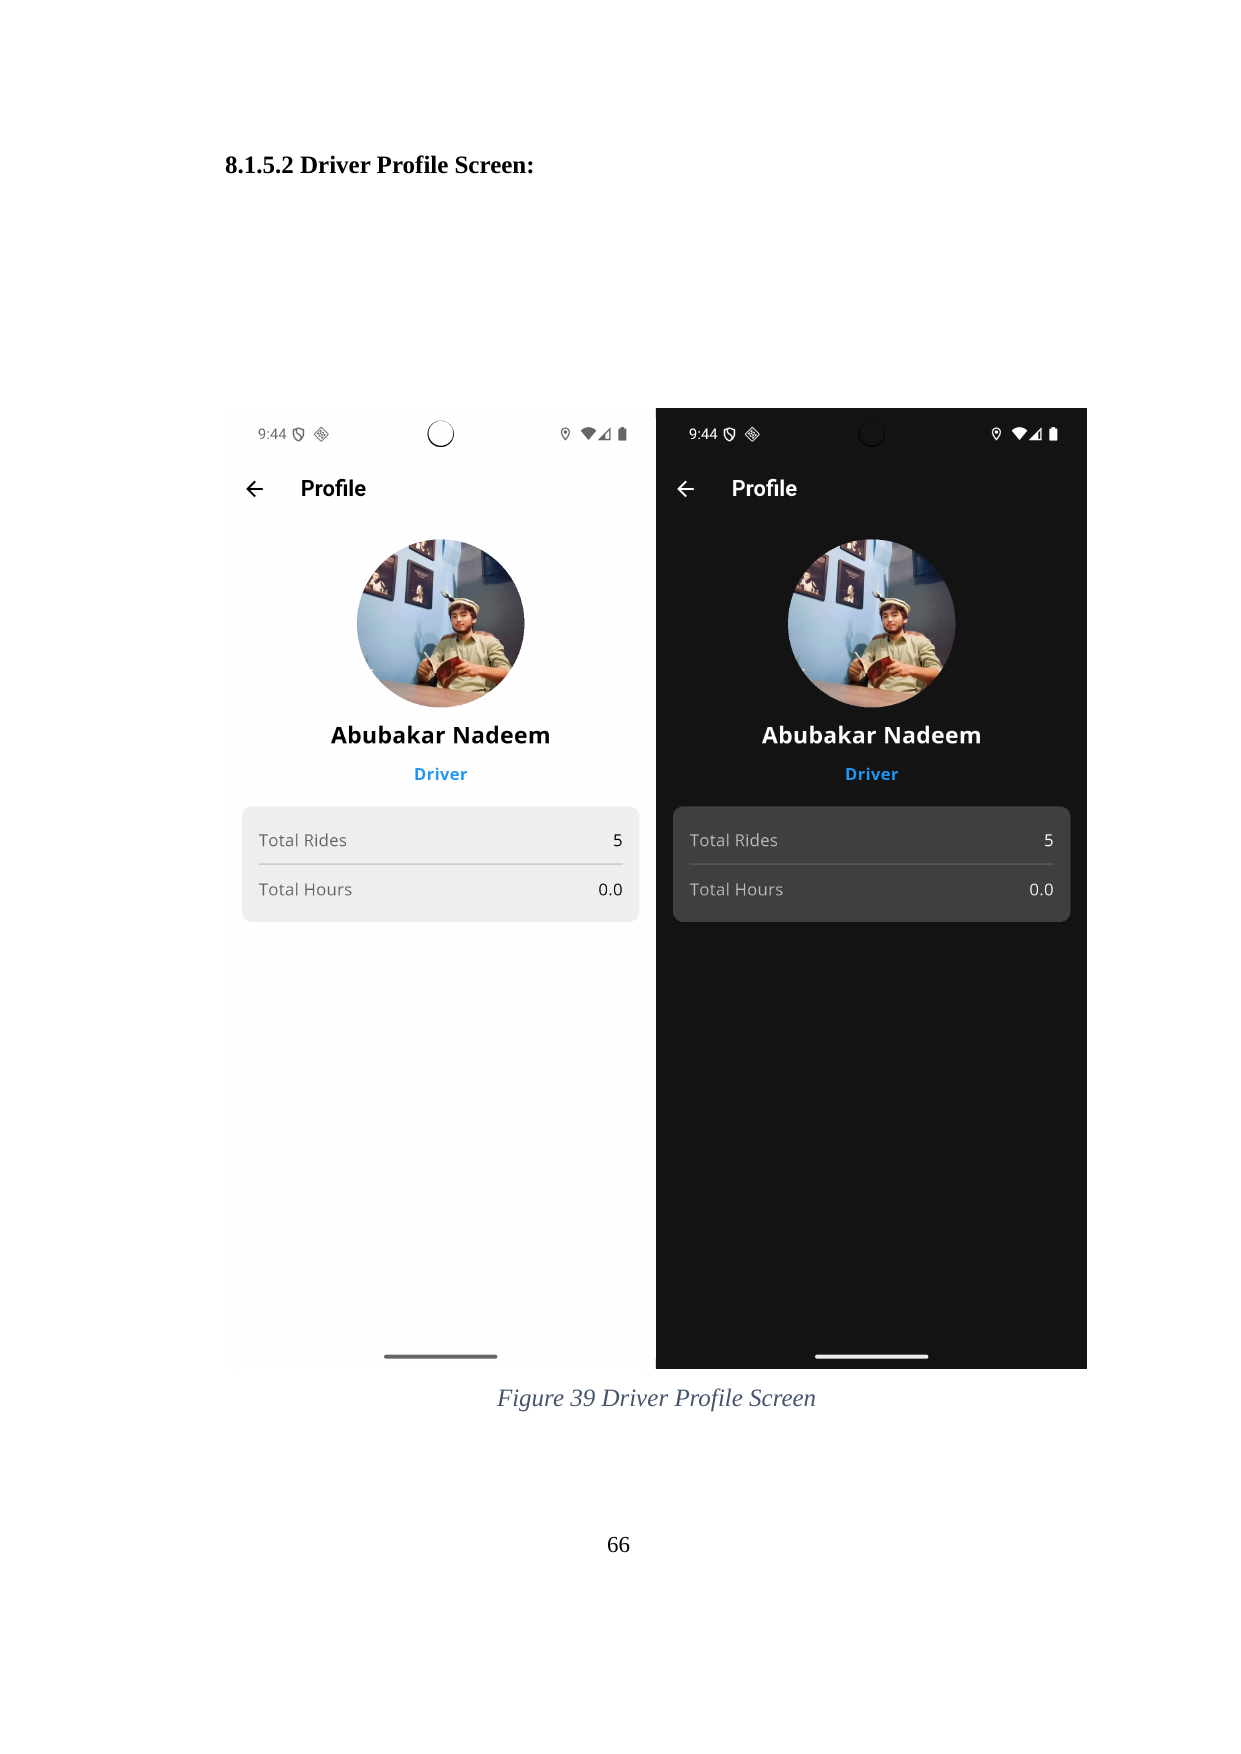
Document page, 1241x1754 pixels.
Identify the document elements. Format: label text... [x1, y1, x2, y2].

picture [225, 408, 1087, 1369]
text 8.1.5.2 Driver Profile Screen: [225, 150, 1090, 179]
text Figure Driver Profile Screen [225, 1383, 1090, 1412]
